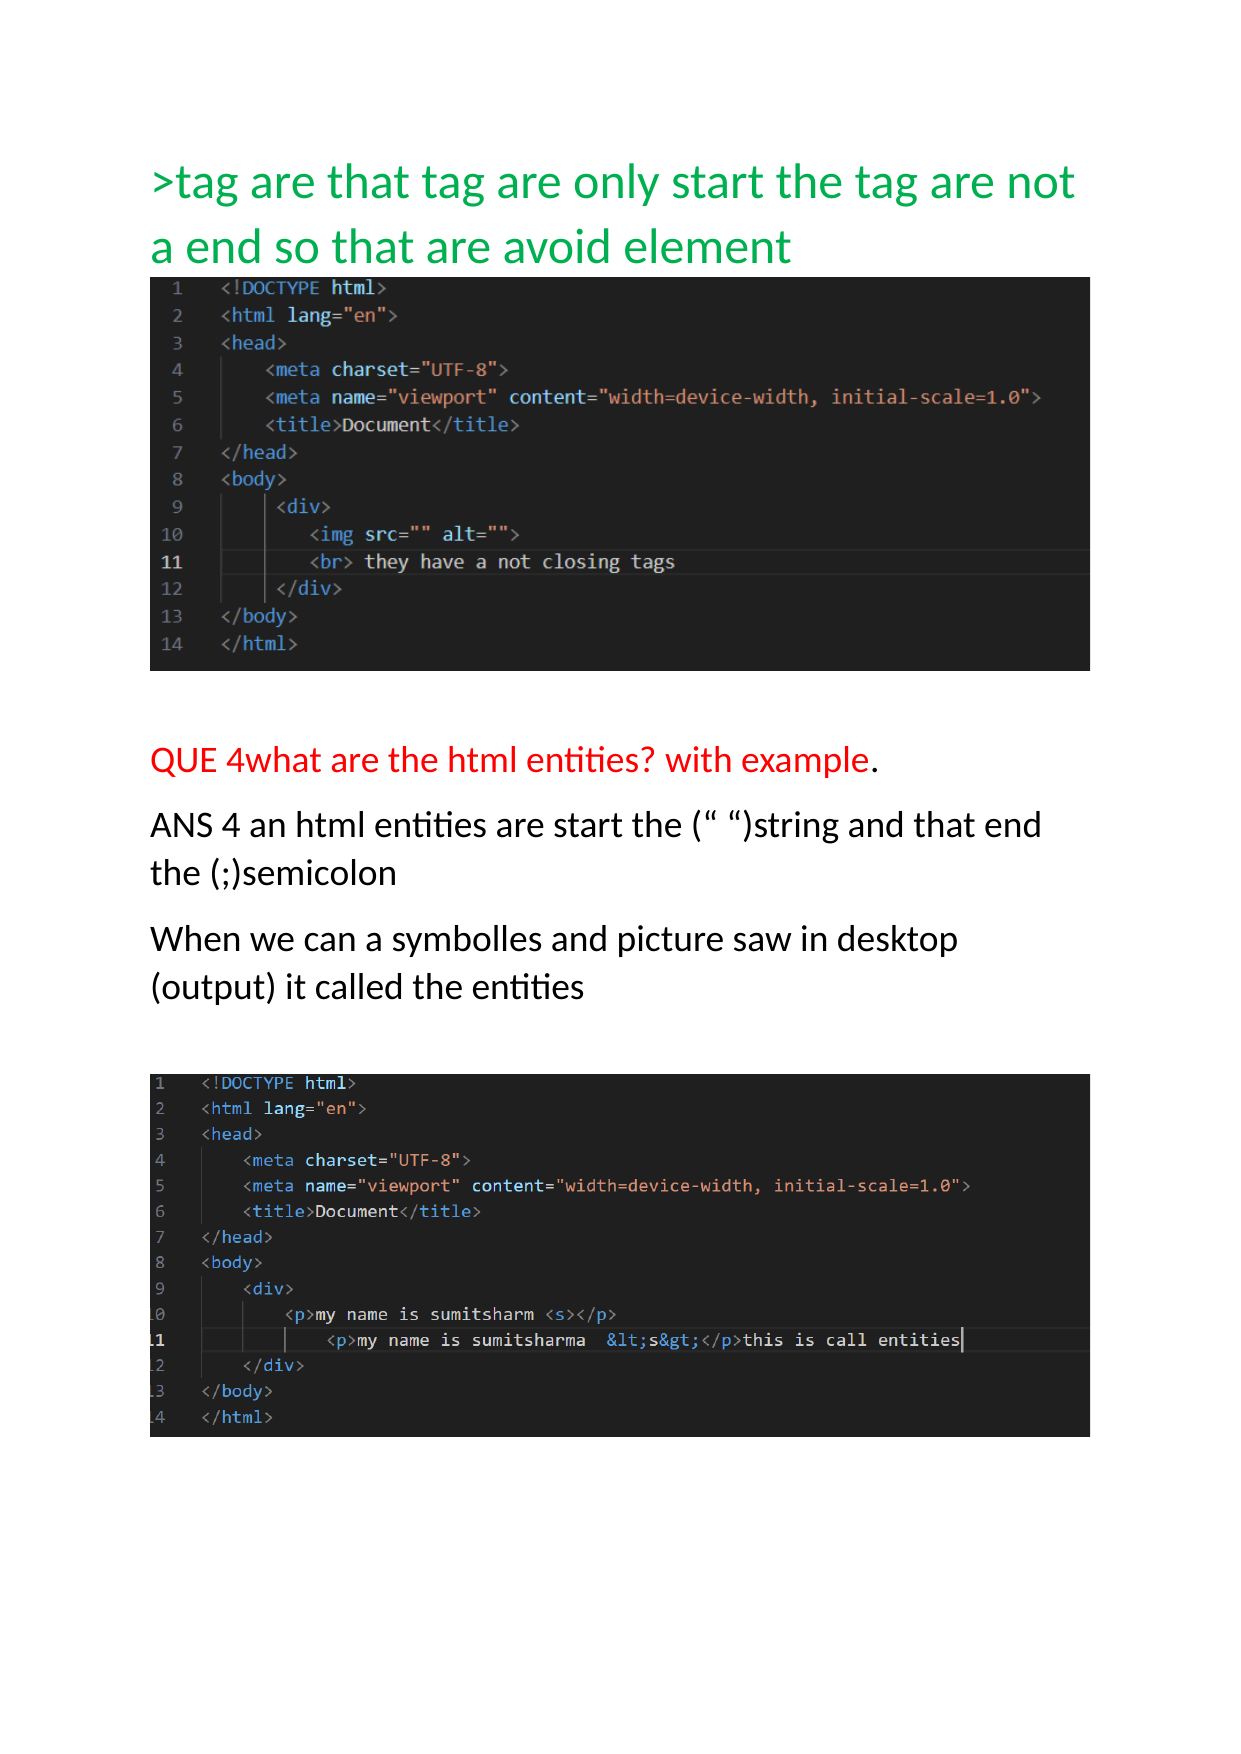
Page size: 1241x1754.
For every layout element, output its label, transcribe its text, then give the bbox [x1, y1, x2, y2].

text When we can a symbolles and picture saw in desktop (output) it called the entities [150, 914, 1090, 1009]
text >tag are that tag are only start the tag are not a end so that are avoid element [150, 150, 1090, 277]
text QUE 4what are the html entities? with example. [150, 736, 1090, 781]
text ANS 4 an html entities are start the (“ “)string and that end the (;)semicolon [150, 801, 1090, 895]
picture [150, 277, 1091, 671]
picture [150, 1074, 1091, 1437]
